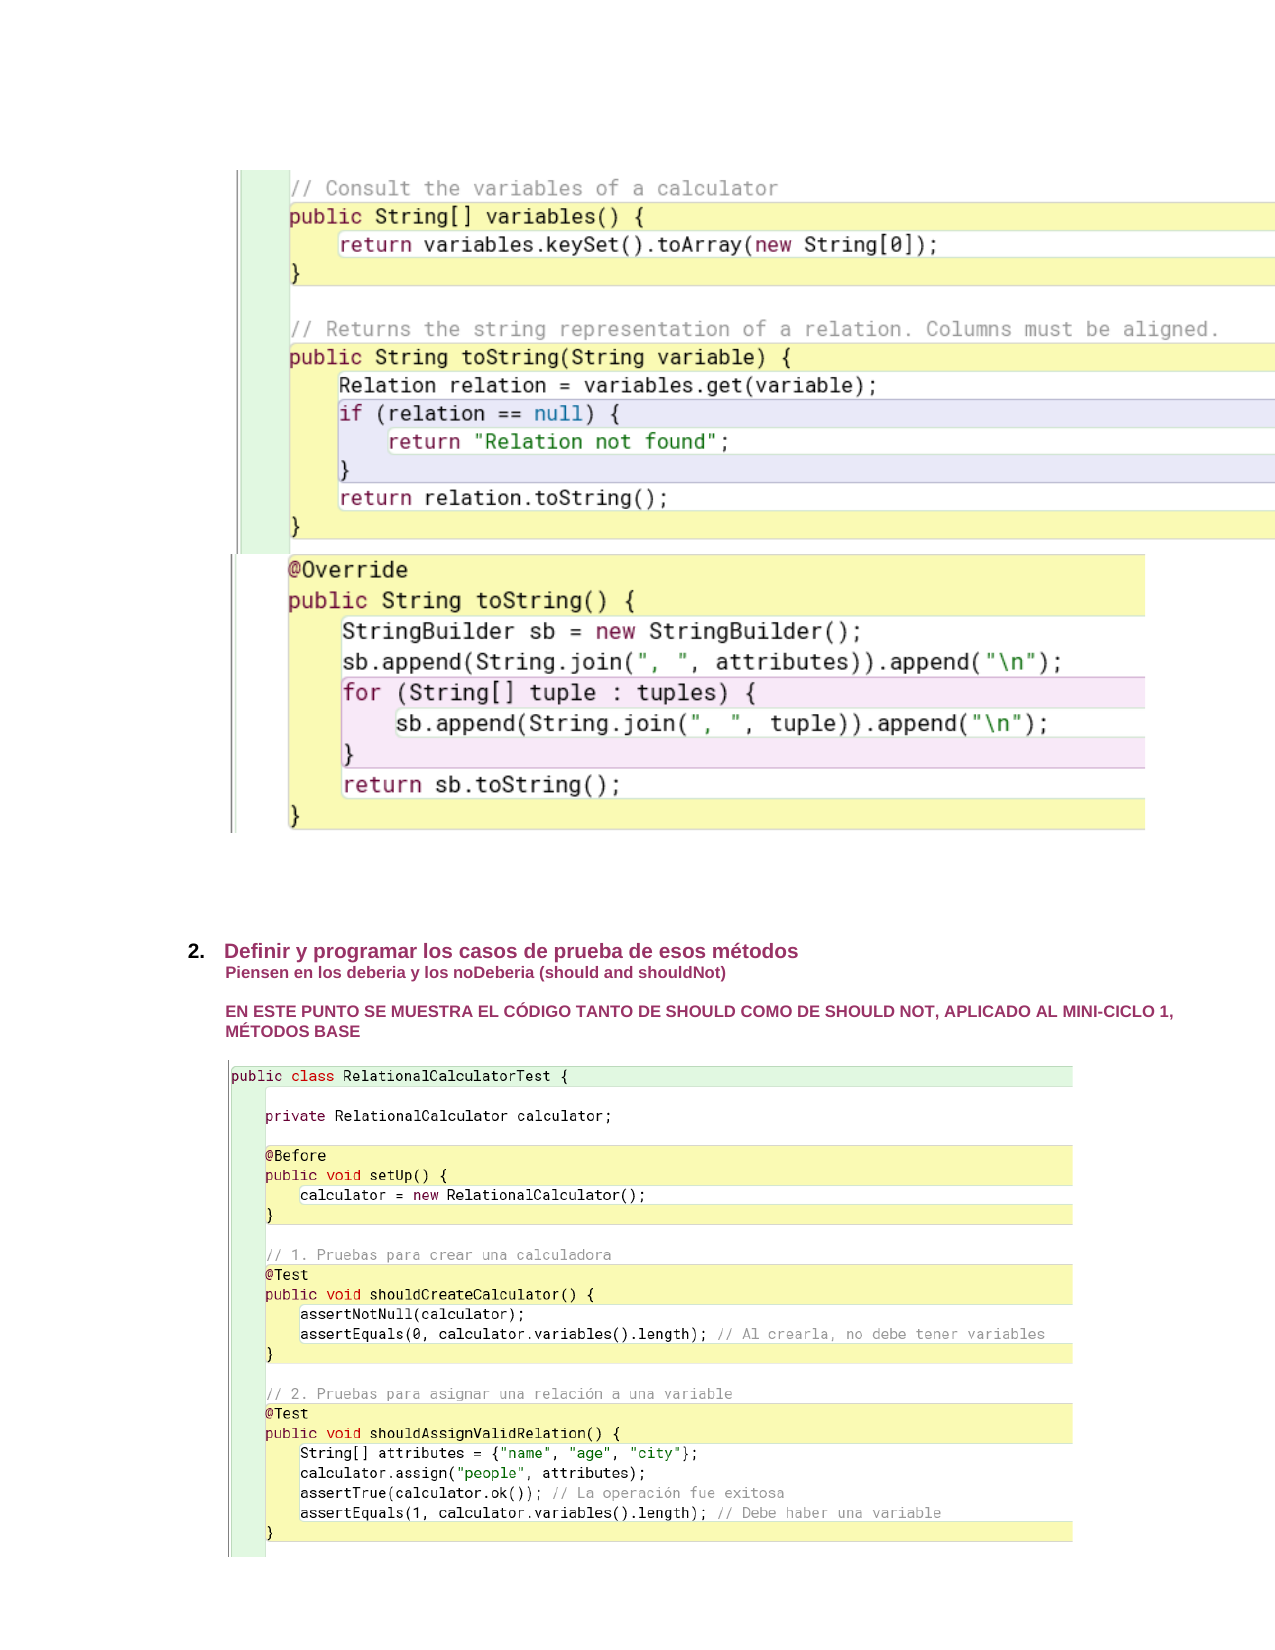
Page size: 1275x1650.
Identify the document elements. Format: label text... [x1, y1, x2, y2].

picture [225, 1060, 1073, 1557]
text EN ESTE PUNTO SE MUESTRA EL CÓDIGO TANTO DE SHOULD COMO DE SHOULD NOT, APLICADO AL MINI-CICLO 1, MÉTODOS BASE [225, 1002, 1210, 1041]
text Piensen en los deberia y los noDeberia (should and shouldNot) [225, 963, 1210, 982]
picture [224, 170, 1275, 833]
list Definir y programar los casos de prueba de esos métodos [188, 939, 1210, 963]
